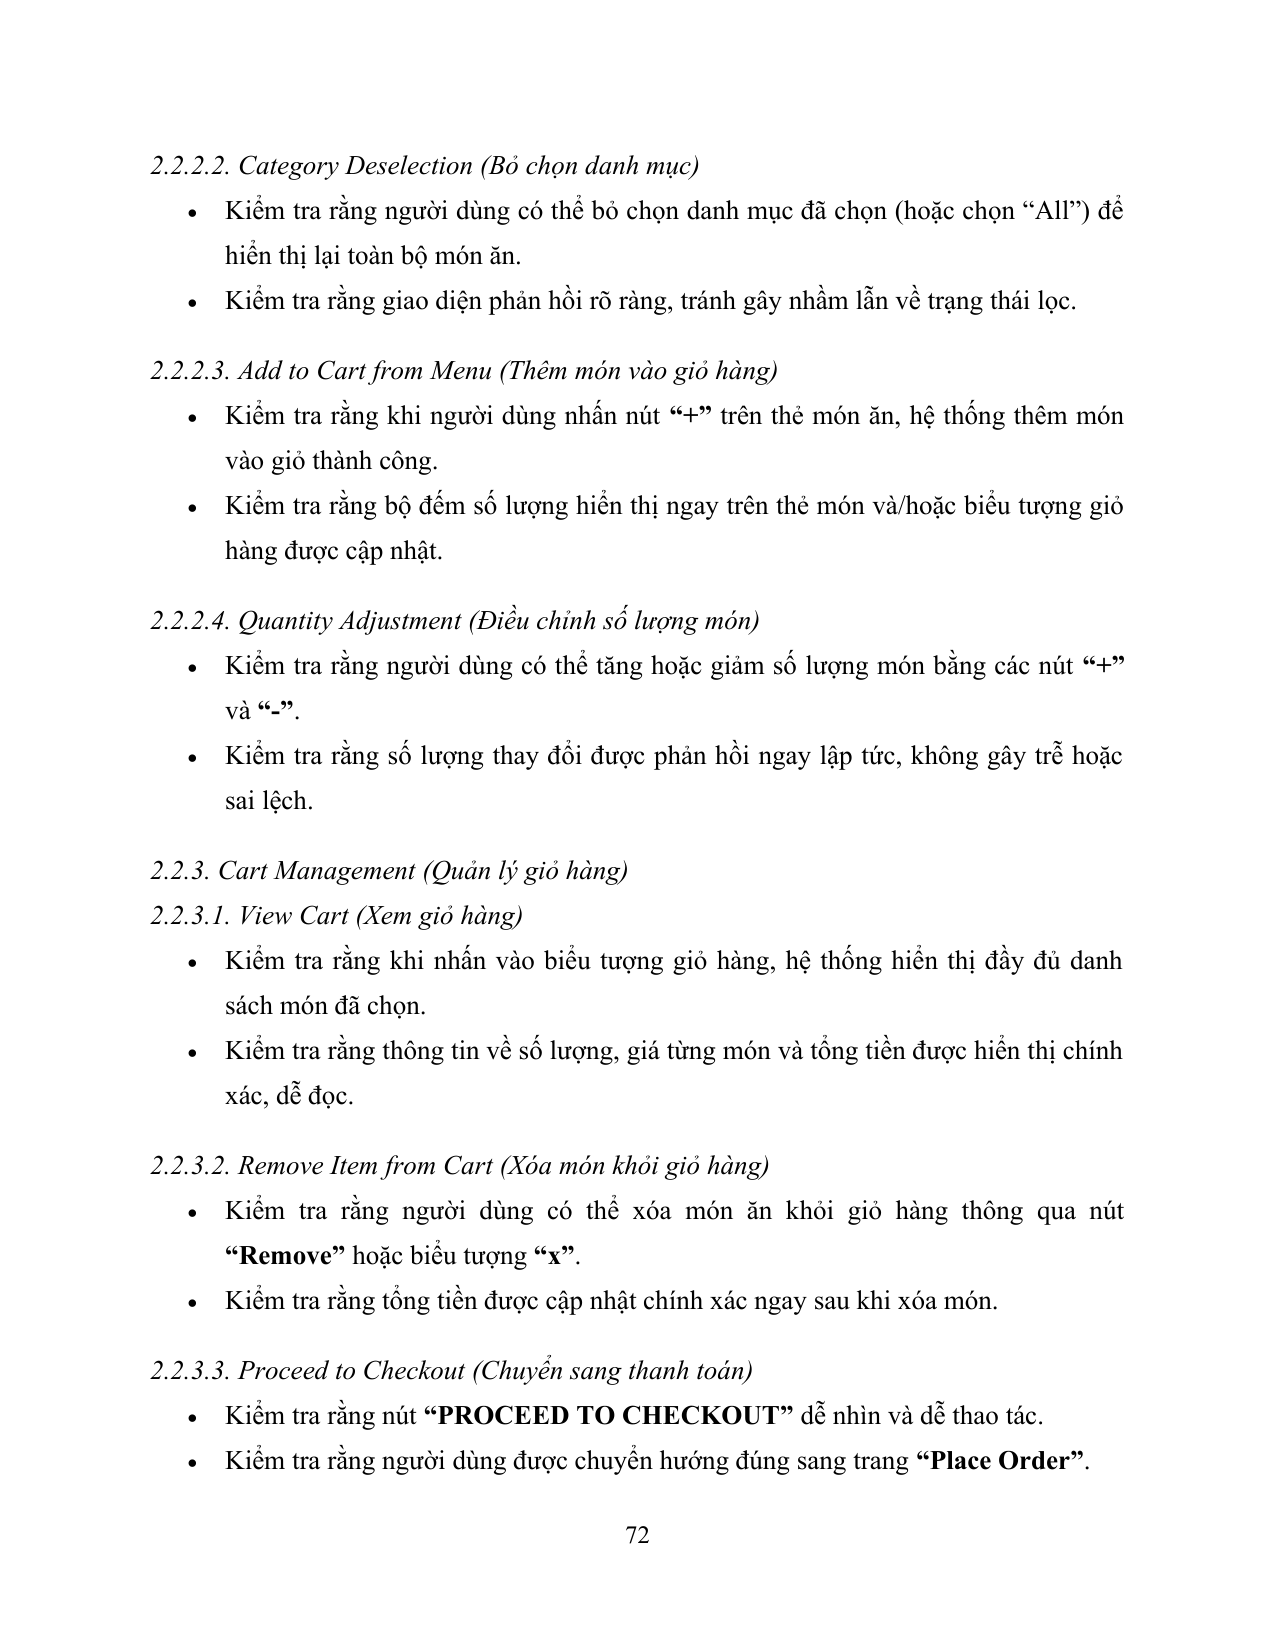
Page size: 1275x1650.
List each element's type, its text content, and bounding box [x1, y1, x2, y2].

subtitle 2.2.2.4. Quantity Adjustment (Điều chỉnh số lượng món) [150, 605, 1125, 635]
list Kiểm tra rằng nút “PROCEED TO CHECKOUT” dễ nhìn và dễ thao tác. [187, 1400, 1125, 1430]
list Kiểm tra rằng thông tin về số lượng, giá từng món và tổng tiền được hiển thị chính xác, dễ đọc. [187, 1035, 1125, 1110]
list Kiểm tra rằng giao diện phản hồi rõ ràng, tránh gây nhầm lẫn về trạng thái lọc. [187, 285, 1125, 315]
subtitle 2.2.3.3. Proceed to Checkout (Chuyển sang thanh toán) [150, 1355, 1125, 1385]
subtitle 2.2.3. Cart Management (Quản lý giỏ hàng) [150, 855, 1125, 885]
list Kiểm tra rằng khi người dùng nhấn nút “+” trên thẻ món ăn, hệ thống thêm món vào giỏ thành công. [187, 400, 1125, 475]
list Kiểm tra rằng người dùng có thể bỏ chọn danh mục đã chọn (hoặc chọn “All”) để hiển thị lại toàn bộ món ăn. [187, 195, 1125, 270]
list Kiểm tra rằng người dùng được chuyển hướng đúng sang trang “Place Order”. [187, 1445, 1125, 1475]
list Kiểm tra rằng người dùng có thể xóa món ăn khỏi giỏ hàng thông qua nút “Remove” hoặc biểu tượng “x”. [187, 1195, 1125, 1270]
list Kiểm tra rằng khi nhấn vào biểu tượng giỏ hàng, hệ thống hiển thị đầy đủ danh sách món đã chọn. [187, 945, 1125, 1020]
list Kiểm tra rằng tổng tiền được cập nhật chính xác ngay sau khi xóa món. [187, 1285, 1125, 1315]
subtitle 2.2.2.3. Add to Cart from Menu (Thêm món vào giỏ hàng) [150, 355, 1125, 385]
subtitle 2.2.3.2. Remove Item from Cart (Xóa món khỏi giỏ hàng) [150, 1150, 1125, 1180]
list Kiểm tra rằng người dùng có thể tăng hoặc giảm số lượng món bằng các nút “+” và “-”. [187, 650, 1125, 725]
list Kiểm tra rằng số lượng thay đổi được phản hồi ngay lập tức, không gây trễ hoặc sai lệch. [187, 740, 1125, 815]
list Kiểm tra rằng bộ đếm số lượng hiển thị ngay trên thẻ món và/hoặc biểu tượng giỏ hàng được cập nhật. [187, 490, 1125, 565]
subtitle 2.2.3.1. View Cart (Xem giỏ hàng) [150, 900, 1125, 930]
subtitle 2.2.2.2. Category Deselection (Bỏ chọn danh mục) [150, 150, 1125, 180]
